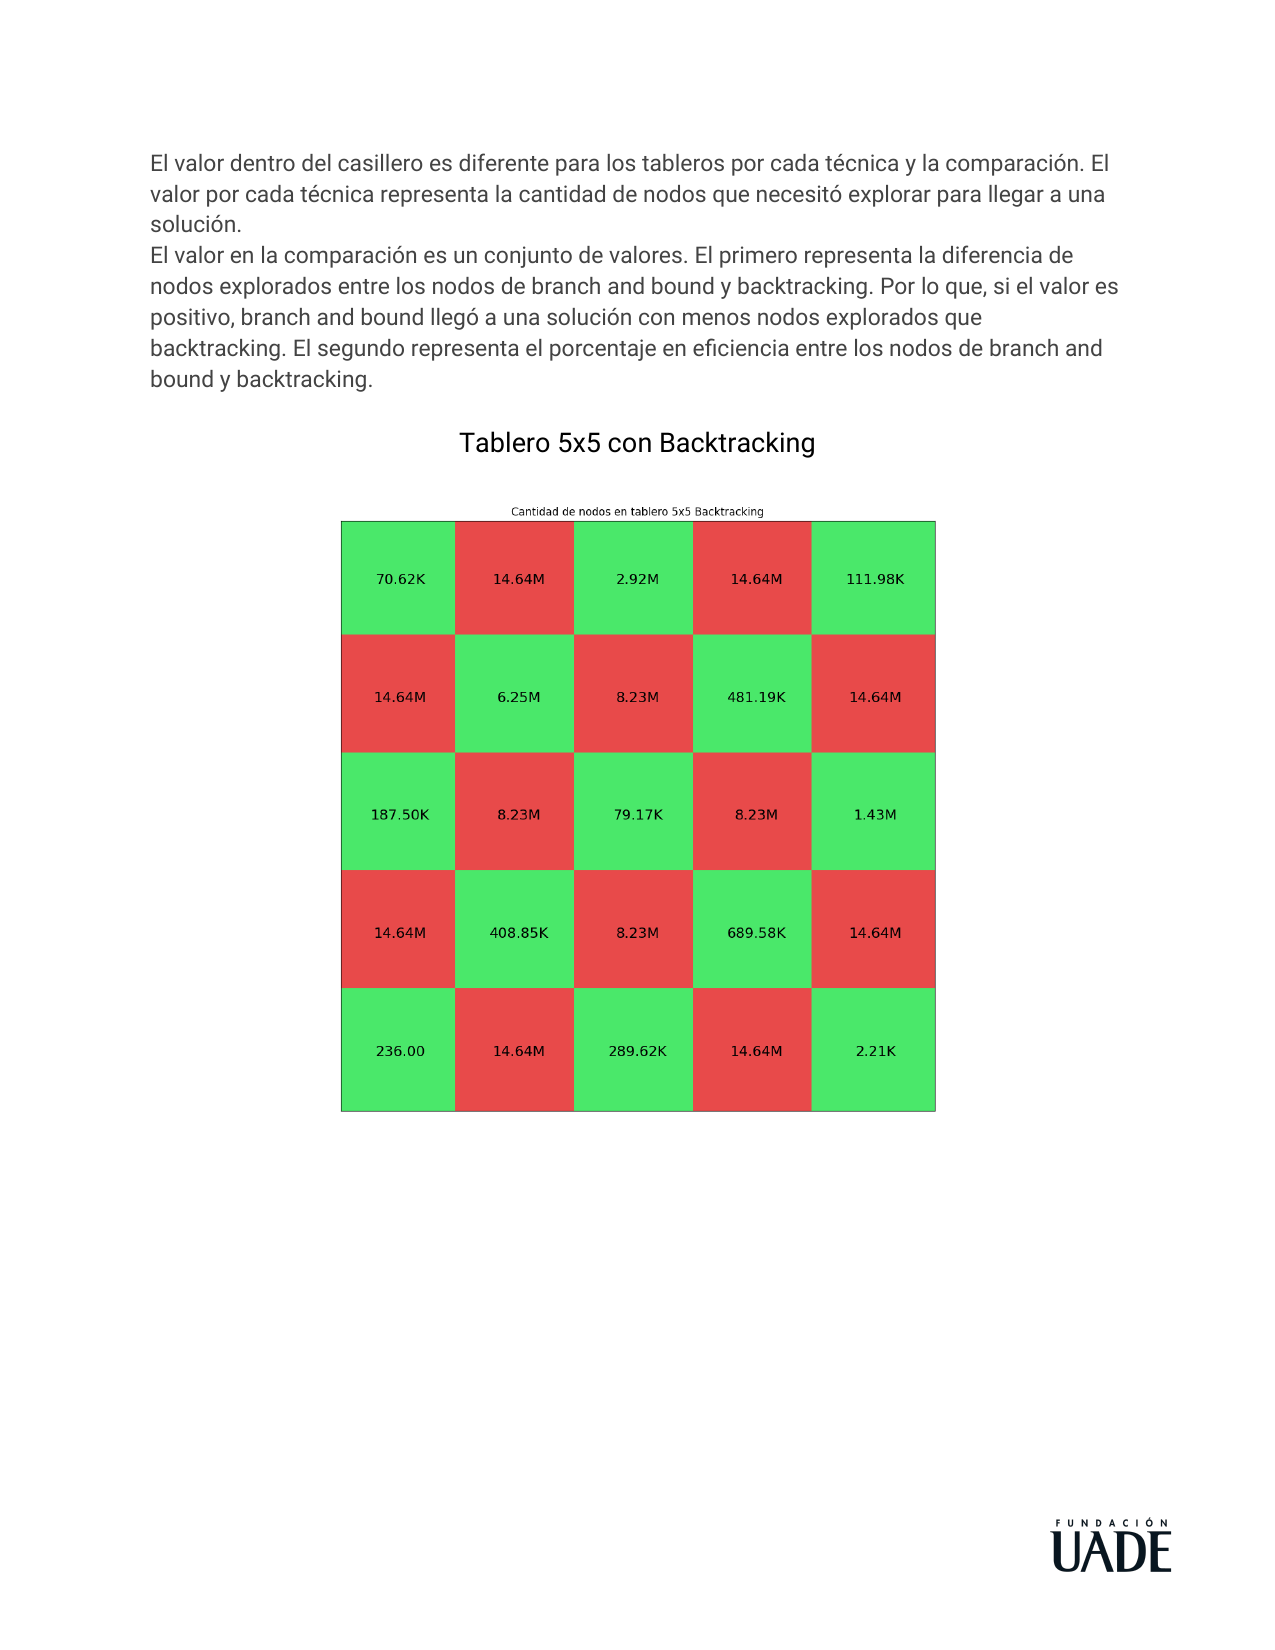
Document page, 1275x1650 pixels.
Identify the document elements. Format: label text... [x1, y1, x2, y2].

text El valor dentro del casillero es diferente para los tableros por cada técnica y la comparación. El valor por cada técnica representa la cantidad de nodos que necesitó explorar para llegar a una solución. [150, 150, 1125, 238]
text El valor en la comparación es un conjunto de valores. El primero representa la diferencia de nodos explorados entre los nodos de branch and bound y backtracking. Por lo que, si el valor es positivo, branch and bound llegó a una solución con menos nodos explorados que backtracking. El segundo representa el porcentaje en eficiencia entre los nodos de branch and bound y backtracking. [150, 242, 1125, 393]
picture [334, 500, 941, 1117]
text Tablero 5x5 con Backtracking [150, 427, 1125, 459]
picture [1050, 1517, 1172, 1572]
